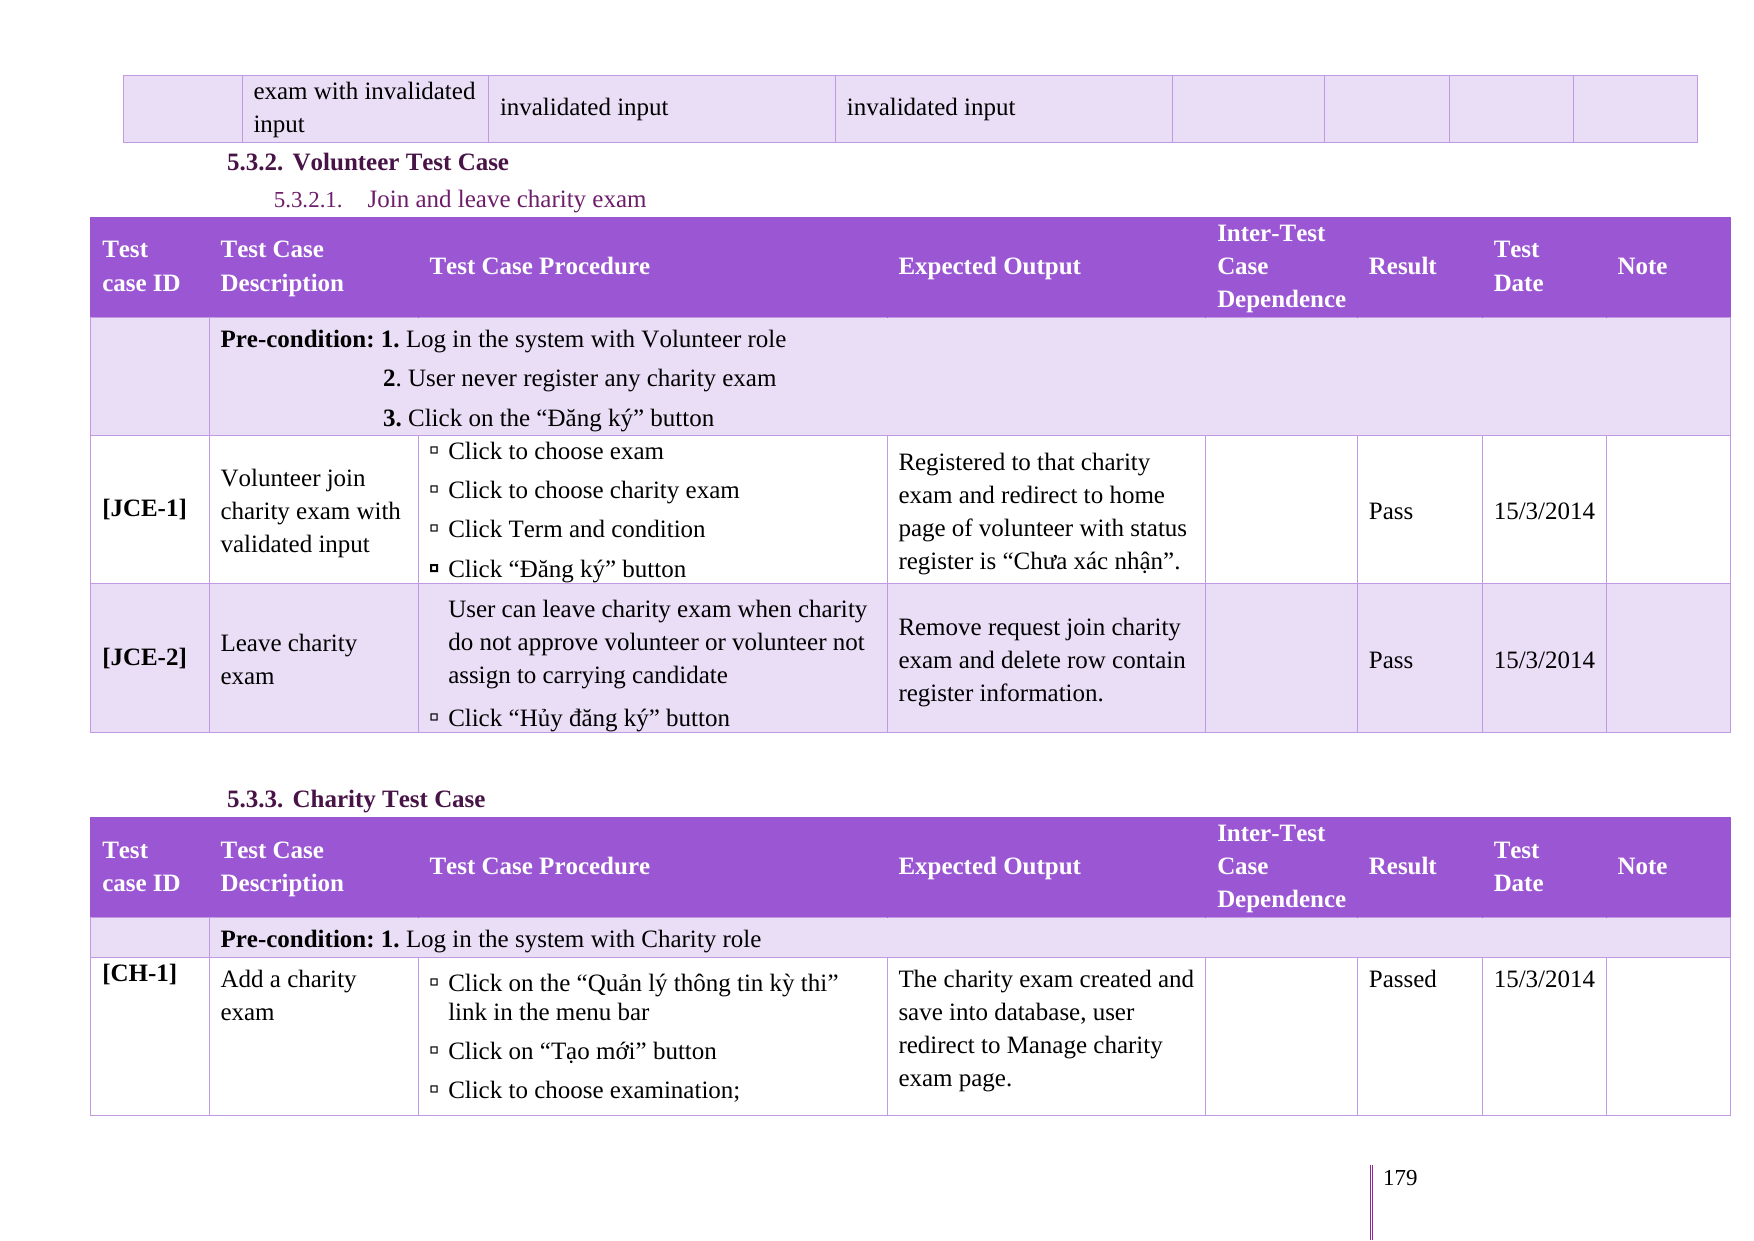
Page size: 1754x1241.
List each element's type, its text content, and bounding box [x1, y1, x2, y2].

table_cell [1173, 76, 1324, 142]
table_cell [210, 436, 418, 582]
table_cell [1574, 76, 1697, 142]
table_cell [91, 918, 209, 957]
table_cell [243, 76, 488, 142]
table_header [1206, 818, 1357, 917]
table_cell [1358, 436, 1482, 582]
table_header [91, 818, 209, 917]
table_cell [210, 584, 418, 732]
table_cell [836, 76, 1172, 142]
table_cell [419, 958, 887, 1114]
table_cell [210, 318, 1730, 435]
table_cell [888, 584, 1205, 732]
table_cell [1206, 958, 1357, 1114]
subtitle Volunteer Test Case [227, 147, 1679, 176]
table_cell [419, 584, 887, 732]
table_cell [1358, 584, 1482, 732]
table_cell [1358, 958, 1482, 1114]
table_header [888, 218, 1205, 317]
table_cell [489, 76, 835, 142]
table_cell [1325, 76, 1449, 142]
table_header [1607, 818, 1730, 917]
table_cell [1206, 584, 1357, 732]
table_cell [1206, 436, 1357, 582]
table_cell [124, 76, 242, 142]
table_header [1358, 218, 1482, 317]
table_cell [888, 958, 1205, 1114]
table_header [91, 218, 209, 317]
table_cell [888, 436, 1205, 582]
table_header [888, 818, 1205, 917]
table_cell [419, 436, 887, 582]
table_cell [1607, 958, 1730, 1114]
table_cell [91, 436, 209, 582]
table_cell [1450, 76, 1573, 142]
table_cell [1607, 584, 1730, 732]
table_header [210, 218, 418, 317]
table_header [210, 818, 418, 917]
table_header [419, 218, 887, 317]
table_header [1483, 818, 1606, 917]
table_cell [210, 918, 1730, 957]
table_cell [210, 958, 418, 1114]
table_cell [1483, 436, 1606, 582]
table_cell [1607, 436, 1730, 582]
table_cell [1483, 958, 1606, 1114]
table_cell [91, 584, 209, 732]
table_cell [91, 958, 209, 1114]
subtitle Join and leave charity exam [274, 184, 1679, 213]
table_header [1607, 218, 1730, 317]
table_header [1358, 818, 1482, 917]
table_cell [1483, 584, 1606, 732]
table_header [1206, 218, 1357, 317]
subtitle Charity Test Case [227, 784, 1679, 813]
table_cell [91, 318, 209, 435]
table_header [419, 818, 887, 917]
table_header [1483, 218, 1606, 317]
